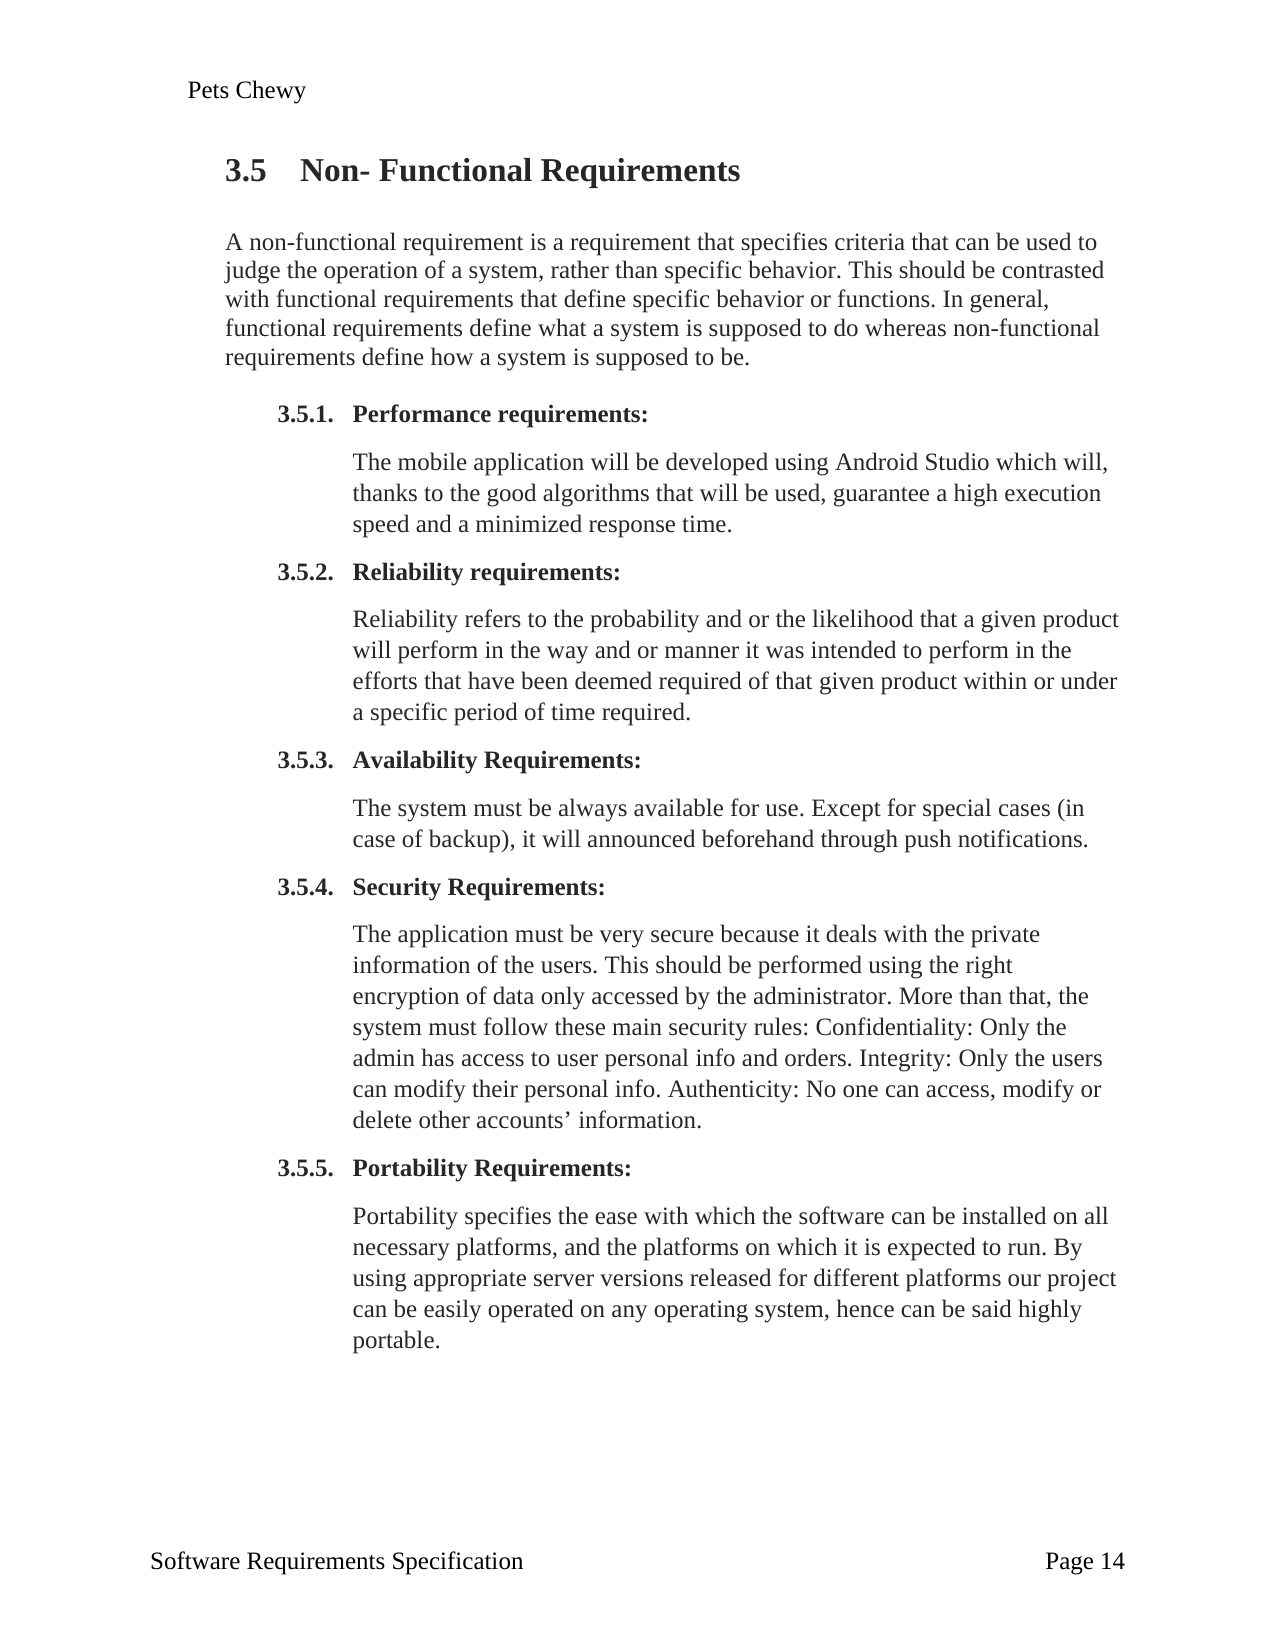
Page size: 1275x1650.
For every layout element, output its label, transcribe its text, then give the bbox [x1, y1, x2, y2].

list Reliability requirements: [277, 557, 1125, 585]
title A non-functional requirement is a requirement that specifies criteria that can be used to judge the operation of a system, rather than specific behavior. This should be contrasted with functional requirements that define specific behavior or functions. In general, functional requirements define what a system is supposed to do whereas non-functional requirements define how a system is supposed to be. [225, 227, 1125, 370]
list The system must be always available for use. Except for special cases (in case of backup), it will announced beforehand through push notifications. [352, 793, 1125, 853]
list Availability Requirements: [277, 745, 1125, 774]
list Portability Requirements: [277, 1153, 1125, 1182]
list The application must be very secure because it deals with the private information of the users. This should be performed using the right encryption of data only accessed by the administrator. More than that, the system must follow these main security rules: Confidentiality: Only the admin has access to user personal info and orders. Integrity: Only the users can modify their personal info. Authenticity: No one can access, modify or delete other accounts’ information. [352, 919, 1125, 1134]
list Reliability refers to the probability and or the likelihood that a given product will perform in the way and or manner it was intended to perform in the efforts that have been deemed required of that given product within or under a specific period of time required. [352, 604, 1125, 726]
list The mobile application will be developed using Android Studio which will, thanks to the good algorithms that will be used, guarantee a high execution speed and a minimized response time. [352, 447, 1125, 538]
list Performance requirements: [277, 399, 1125, 428]
list Security Requirements: [277, 872, 1125, 900]
list Portability specifies the ease with which the software can be installed on all necessary platforms, and the platforms on which it is expected to run. By using appropriate server versions released for different platforms our project can be easily operated on any operating system, hence can be said highly portable. [352, 1201, 1125, 1354]
title Non- Functional Requirements [225, 150, 1125, 188]
